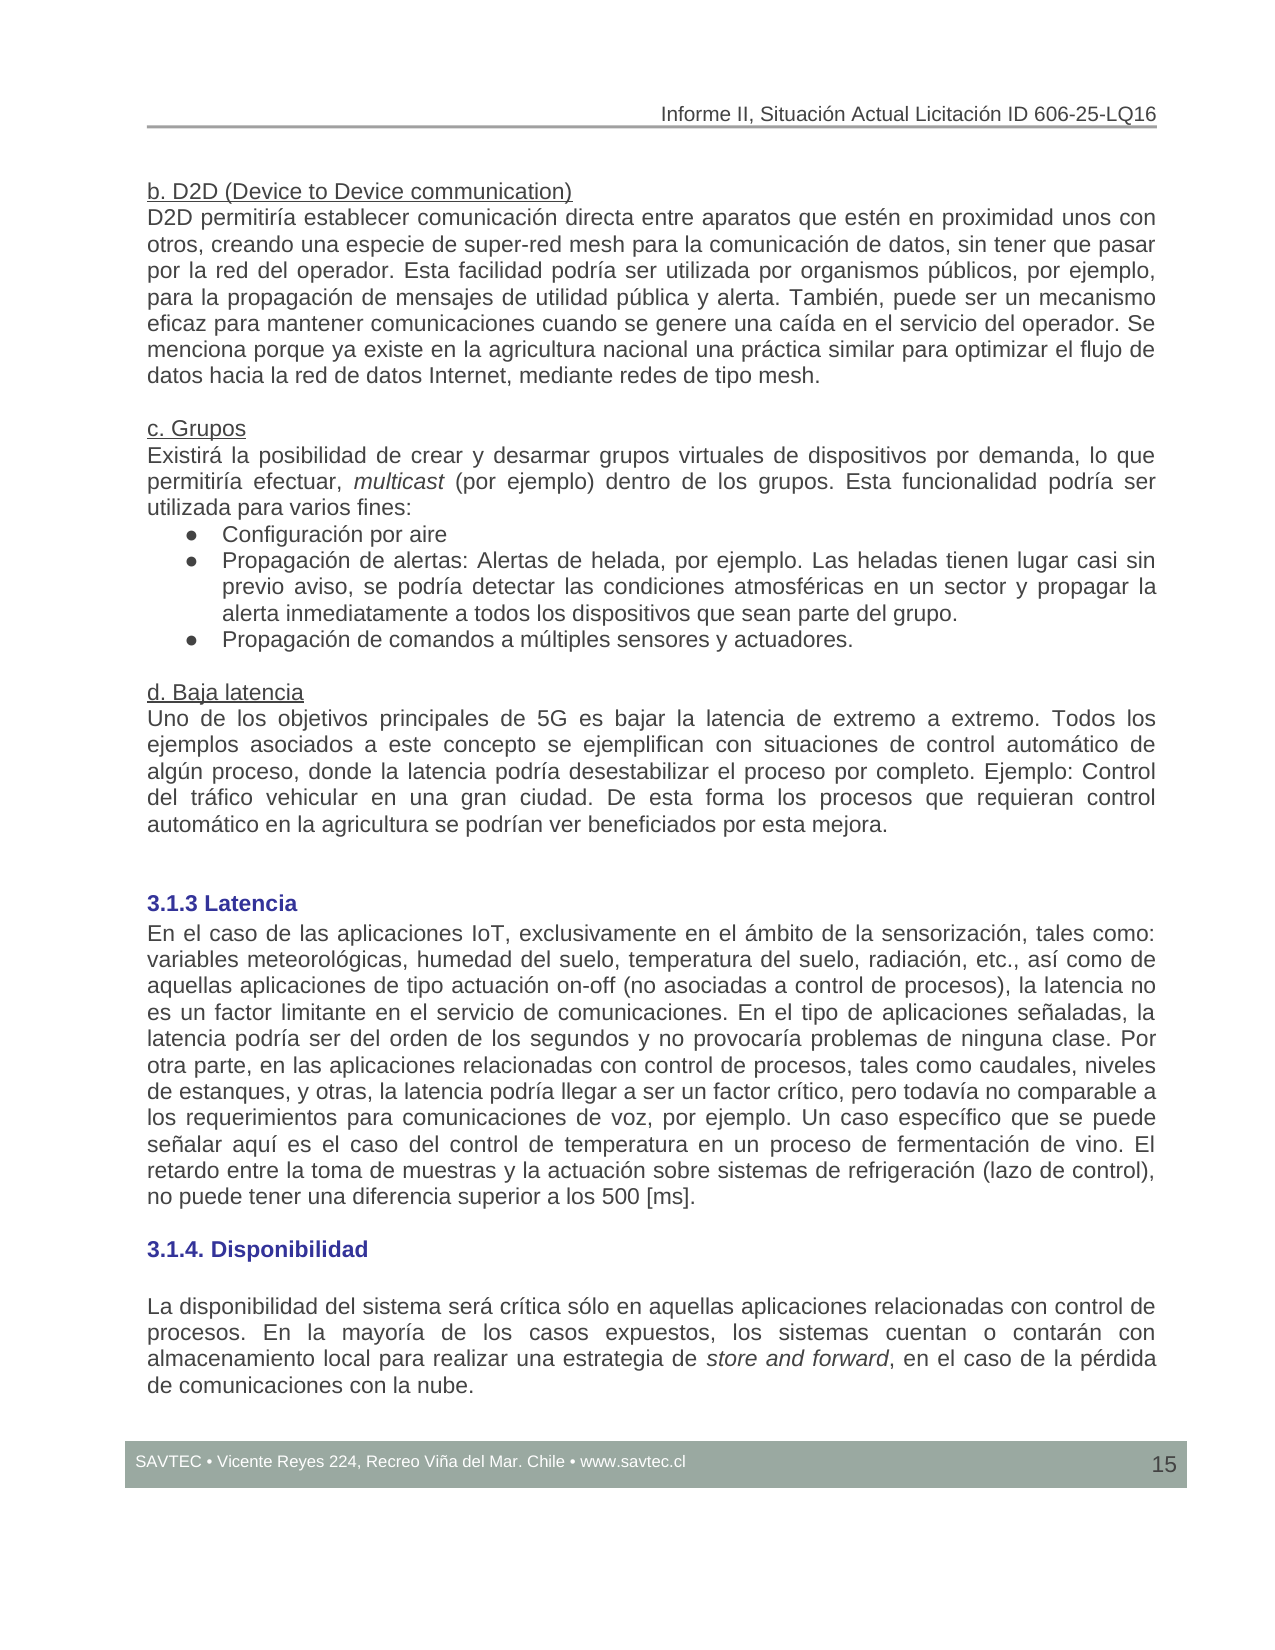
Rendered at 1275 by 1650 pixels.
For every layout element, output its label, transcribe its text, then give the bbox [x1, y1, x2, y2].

list Propagación de alertas: Alertas de helada, por ejemplo. Las heladas tienen lugar casi sin previo aviso, se podría detectar las condiciones atmosféricas en un sector y propagar la alerta inmediatamente a todos los dispositivos que sean parte del grupo. [184, 547, 1157, 626]
subtitle 3.1.4. Disponibilidad [147, 1236, 1157, 1262]
list Propagación de comandos a múltiples sensores y actuadores. [184, 626, 1157, 652]
list Configuración por aire [184, 521, 1157, 547]
text Uno de los objetivos principales de 5G es bajar la latencia de extremo a extremo. Todos los ejemplos asociados a este concepto se ejemplifican con situaciones de control automático de algún proceso, donde la latencia podría desestabilizar el proceso por completo. Ejemplo: Control del tráfico vehicular en una gran ciudad. De esta forma los procesos que requieran control automático en la agricultura se podrían ver beneficiados por esta mejora. [147, 705, 1157, 837]
text Existirá la posibilidad de crear y desarmar grupos virtuales de dispositivos por demanda, lo que permitiría efectuar, multicast (por ejemplo) dentro de los grupos. Esta funcionalidad podría ser utilizada para varios fines: [147, 442, 1157, 521]
subtitle 3.1.3 Latencia [147, 889, 1157, 916]
text En el caso de las aplicaciones IoT, exclusivamente en el ámbito de la sensorización, tales como: variables meteorológicas, humedad del suelo, temperatura del suelo, radiación, etc., así como de aquellas aplicaciones de tipo actuación on-off (no asociadas a control de procesos), la latencia no es un factor limitante en el servicio de comunicaciones. En el tipo de aplicaciones señaladas, la latencia podría ser del orden de los segundos y no provocaría problemas de ninguna clase. Por otra parte, en las aplicaciones relacionadas con control de procesos, tales como caudales, niveles de estanques, y otras, la latencia podría llegar a ser un factor crítico, pero todavía no comparable a los requerimientos para comunicaciones de voz, por ejemplo. Un caso específico que se puede señalar aquí es el caso del control de temperatura en un proceso de fermentación de vino. El retardo entre la toma de muestras y la actuación sobre sistemas de refrigeración (lazo de control), no puede tener una diferencia superior a los 500 [ms]. [147, 920, 1157, 1210]
text c. Grupos [147, 415, 1157, 442]
text d. Baja latencia [147, 679, 1157, 705]
text b. D2D (Device to Device communication) [147, 178, 1157, 204]
text D2D permitiría establecer comunicación directa entre aparatos que estén en proximidad unos con otros, creando una especie de super-red mesh para la comunicación de datos, sin tener que pasar por la red del operador. Esta facilidad podría ser utilizada por organismos públicos, por ejemplo, para la propagación de mensajes de utilidad pública y alerta. También, puede ser un mecanismo eficaz para mantener comunicaciones cuando se genere una caída en el servicio del operador. Se menciona porque ya existe en la agricultura nacional una práctica similar para optimizar el flujo de datos hacia la red de datos Internet, mediante redes de tipo mesh. [147, 204, 1157, 389]
text La disponibilidad del sistema será crítica sólo en aquellas aplicaciones relacionadas con control de procesos. En la mayoría de los casos expuestos, los sistemas cuentan o contarán con almacenamiento local para realizar una estrategia de store and forward, en el caso de la pérdida de comunicaciones con la nube. [147, 1293, 1157, 1398]
